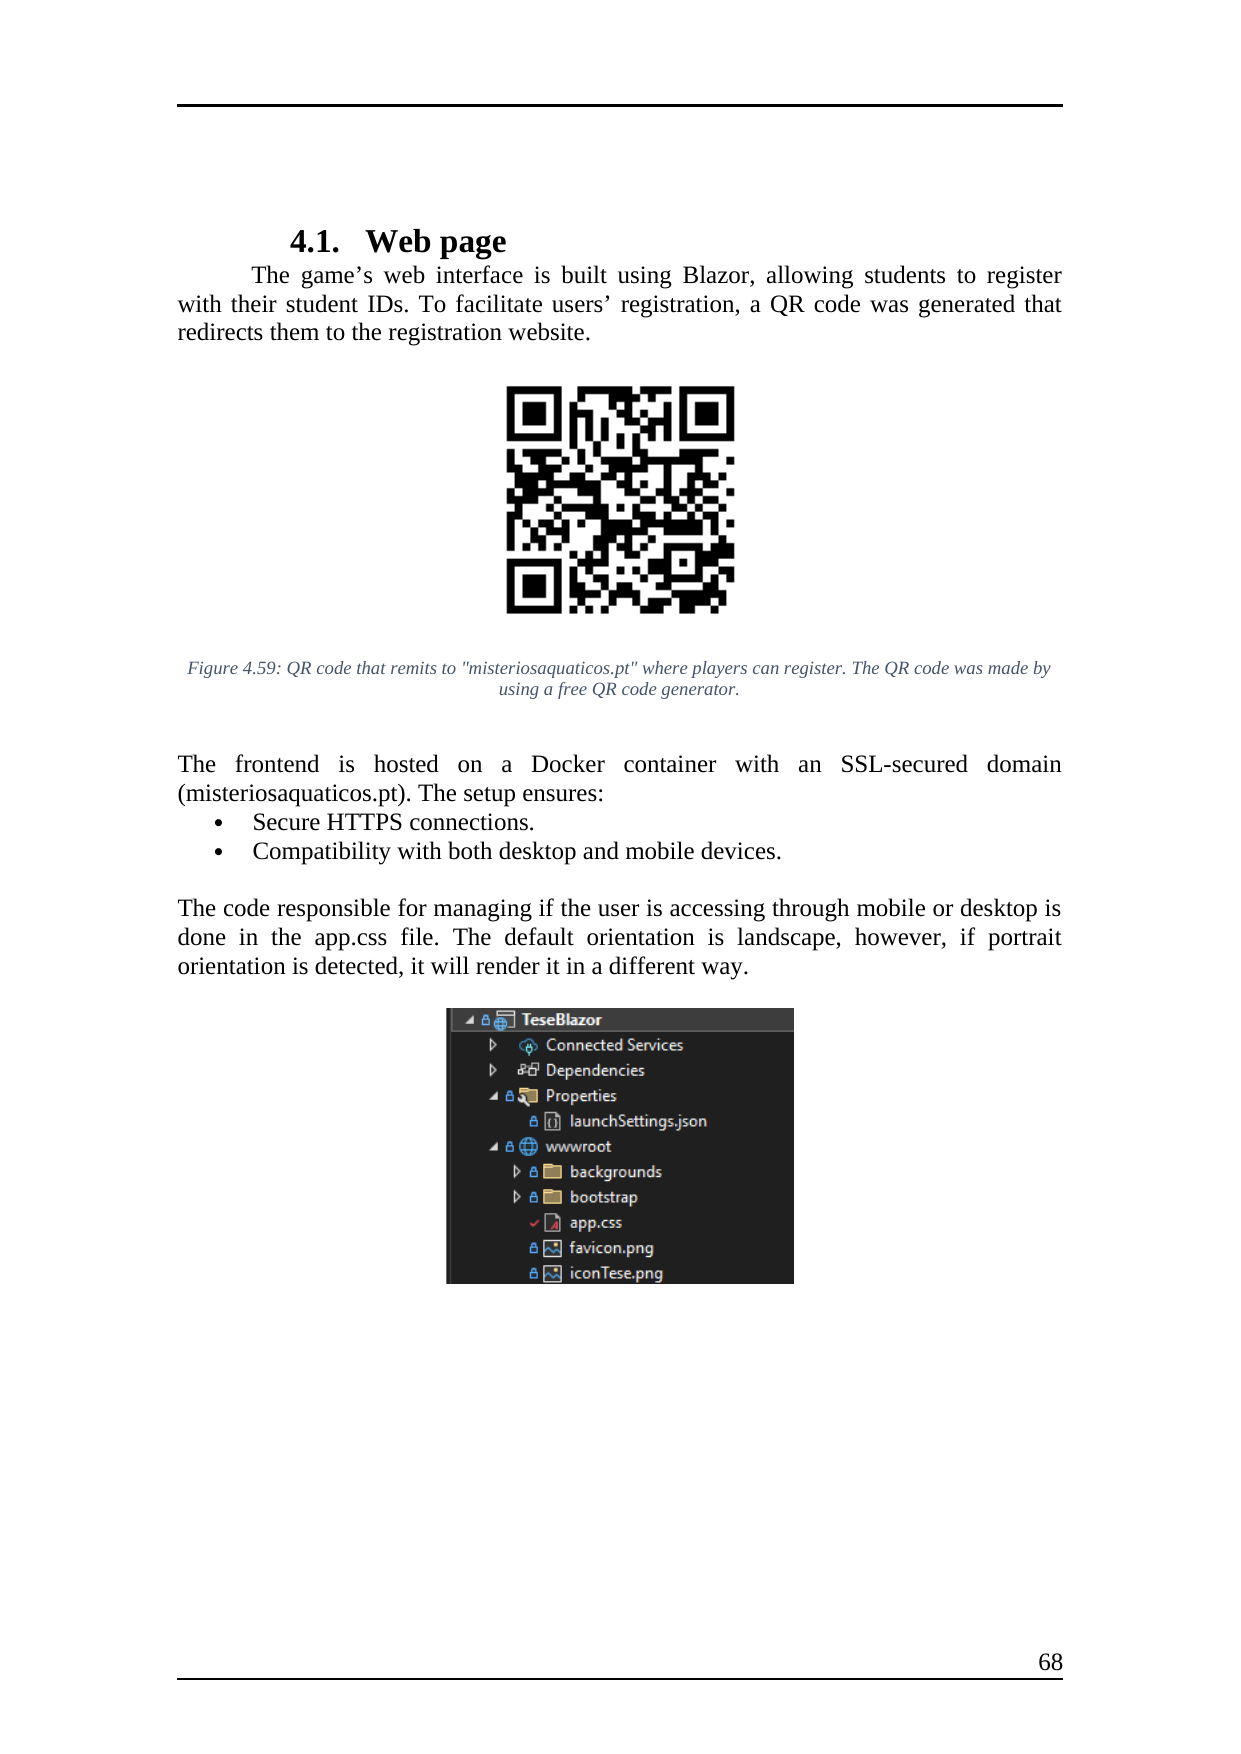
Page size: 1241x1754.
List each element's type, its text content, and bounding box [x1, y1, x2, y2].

picture [446, 1008, 794, 1284]
text The game’s web interface is built using Blazor, allowing students to register with their student IDs. To facilitate users’ registration, a QR code was generated that redirects them to the registration website. [177, 260, 1063, 346]
list Compatibility with both desktop and mobile devices. [215, 836, 1063, 864]
subtitle Web page [290, 222, 1063, 260]
text The code responsible for managing if the user is accessing through mobile or desktop is done in the app.css file. The default orientation is landscape, however, if portrait orientation is detected, it will render it in a different way. [177, 893, 1063, 979]
text The frontend is hosted on a Docker container with an SSL-secured domain (misteriosaquaticos.pt). The setup ensures: [177, 749, 1063, 807]
list Secure HTTPS connections. [215, 807, 1063, 836]
picture [493, 375, 747, 628]
